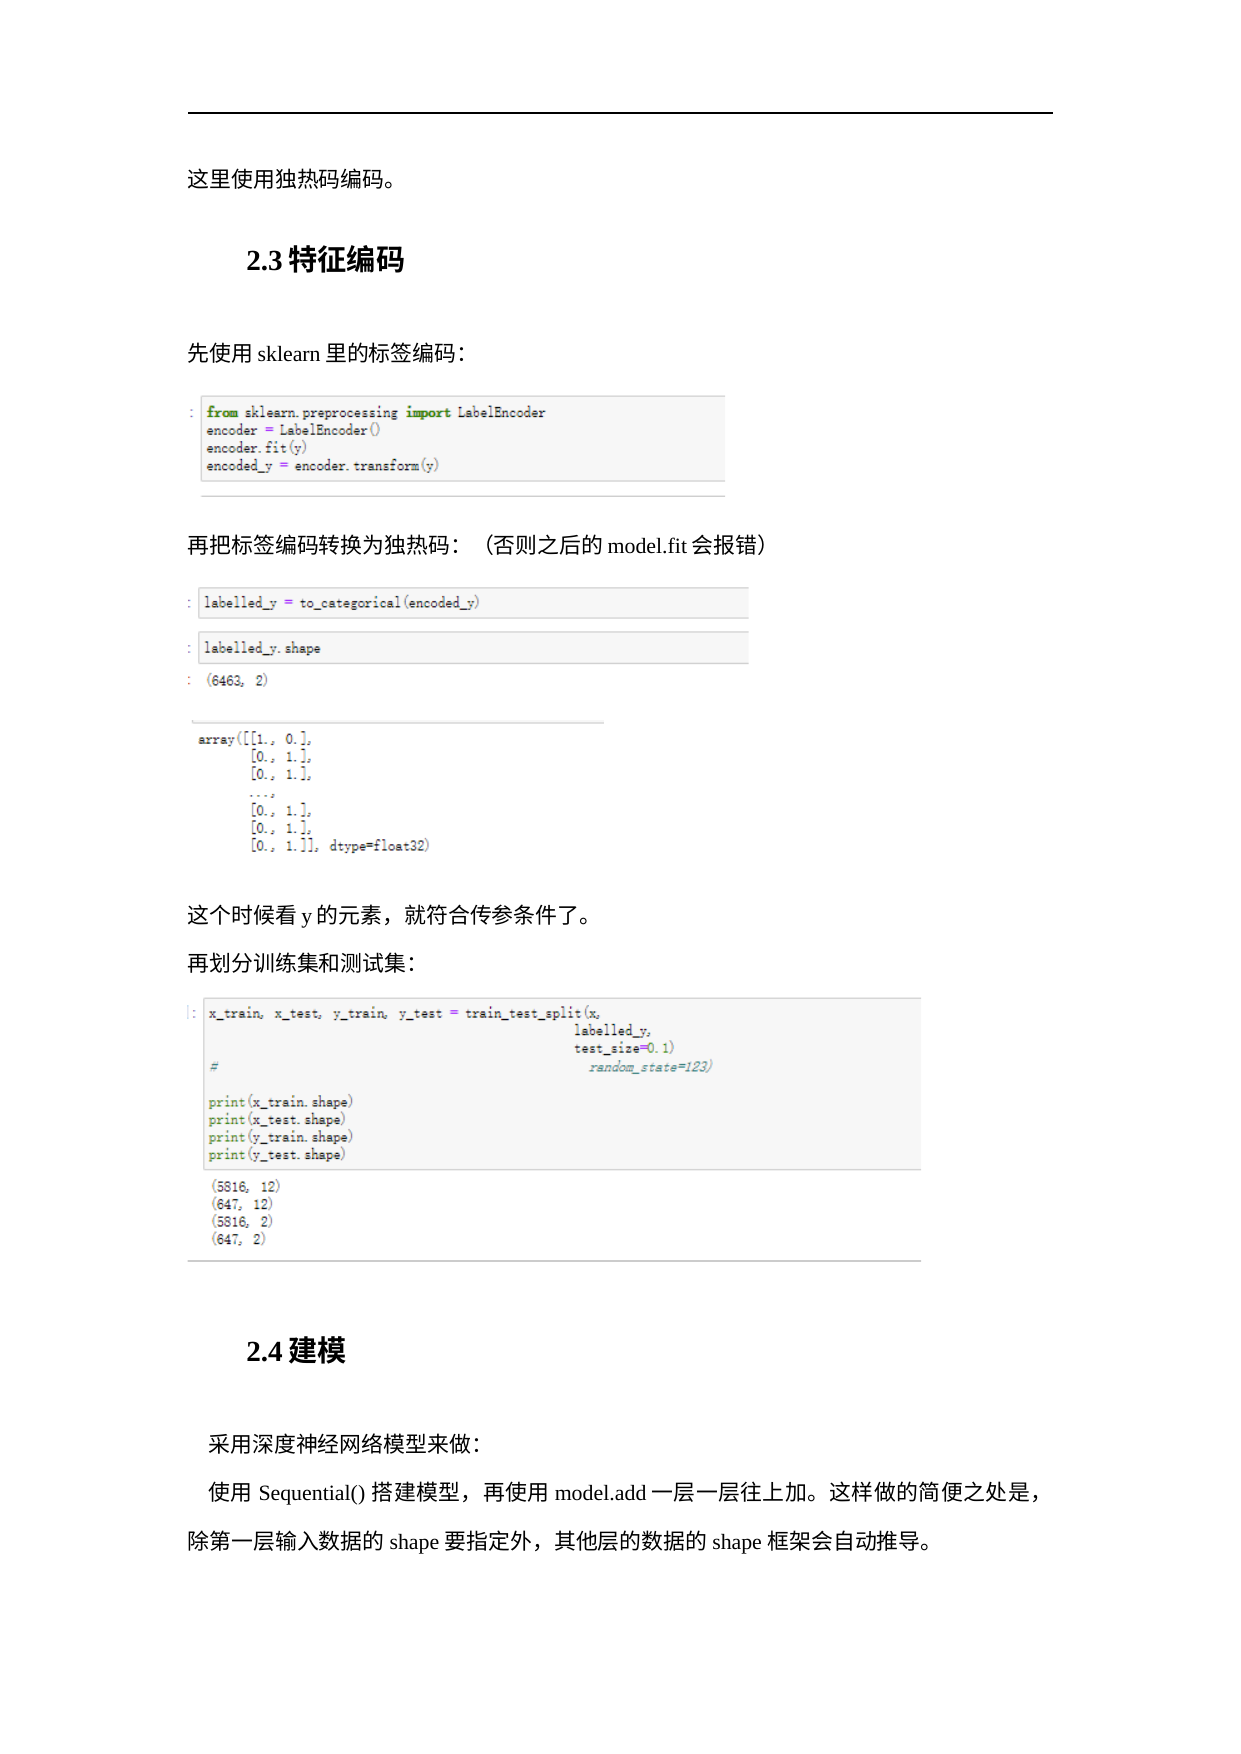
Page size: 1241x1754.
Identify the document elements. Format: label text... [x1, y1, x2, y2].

subtitle 2.4建模 [187, 1316, 1053, 1381]
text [187, 162, 1053, 194]
subtitle 2.3特征编码 [187, 225, 1053, 290]
picture [187, 576, 749, 702]
text 采用深度神经网络模型来做： [187, 1426, 1053, 1459]
picture [187, 383, 725, 497]
text 使用 Sequential() 搭建模型，再使用model.add一层一层往上加。这样做的简便之处是，除第一层输入数据的 shape 要指定外，其他层的数据的 shape 框架会自动推导。 [187, 1474, 1053, 1556]
picture [187, 720, 604, 872]
text 这个时候看y的元素，就符合传参条件了。 [187, 898, 1053, 930]
text 再把标签编码转换为独热码：（否则之后的model.fit会报错） [187, 528, 1053, 561]
text 先使用sklearn里的标签编码： [187, 335, 1053, 368]
text 再划分训练集和测试集： [187, 946, 1053, 978]
picture [187, 994, 922, 1263]
